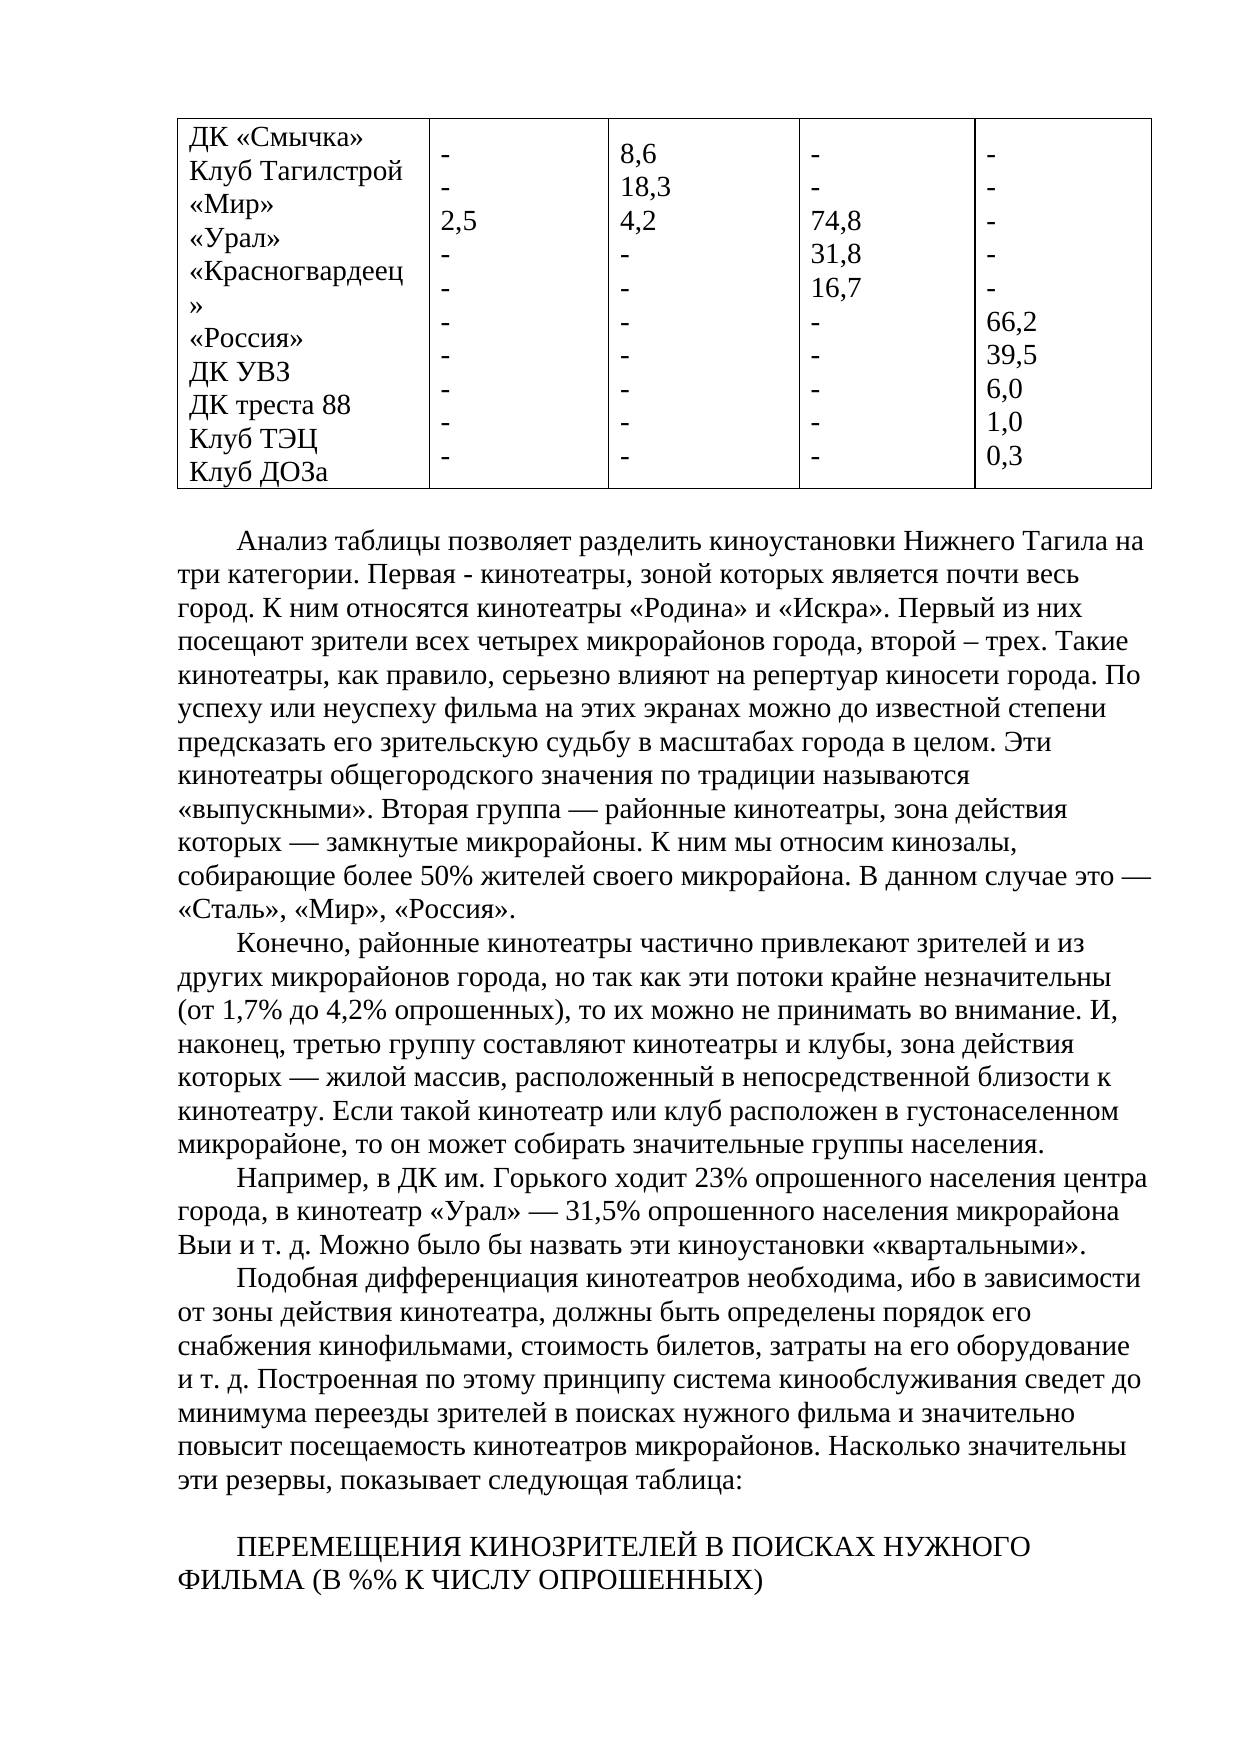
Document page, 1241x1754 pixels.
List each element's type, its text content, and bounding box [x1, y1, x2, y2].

text Подобная дифференциация кинотеатров необходима, ибо в зависимости от зоны действия кинотеатра, должны быть определены порядок его снабжения кинофильмами, стоимость билетов, затраты на его оборудование и т. д. Построенная по этому принципу система кинообслуживания сведет до минимума переезды зрителей в поисках нужного фильма и значительно повысит посещаемость кинотеатров микрорайонов. Насколько значительны эти резервы, показывает следующая таблица: [177, 1261, 1152, 1495]
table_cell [976, 119, 1151, 488]
text ПЕРЕМЕЩЕНИЯ КИНОЗРИТЕЛЕЙ В ПОИСКАХ НУЖНОГО ФИЛЬМА (В %% К ЧИСЛУ ОПРОШЕННЫХ) [177, 1529, 1152, 1596]
text Например, в ДК им. Горького ходит 23% опрошенного населения центра города, в кинотеатр «Урал» — 31,5% опрошенного населения микрорайона Выи и т. д. Можно было бы назвать эти киноустановки «квартальными». [177, 1160, 1152, 1261]
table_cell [800, 119, 974, 488]
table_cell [609, 119, 799, 488]
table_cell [430, 119, 608, 488]
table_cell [178, 119, 429, 488]
text Анализ таблицы позволяет разделить киноустановки Нижнего Тагила на три категории. Первая - кинотеатры, зоной которых является почти весь город. К ним относятся кинотеатры «Родина» и «Искра». Первый из них посещают зрители всех четырех микрорайонов города, второй – трех. Такие кинотеатры, как правило, серьезно влияют на репертуар киносети города. По успеху или неуспеху фильма на этих экранах можно до известной степени предсказать его зрительскую судьбу в масштабах города в целом. Эти кинотеатры общегородского значения по традиции называются «выпускными». Вторая группа — районные кинотеатры, зона действия которых — замкнутые микрорайоны. К ним мы относим кинозалы, собирающие более 50% жителей своего микрорайона. В данном случае это — «Сталь», «Мир», «Россия». [177, 523, 1152, 925]
text Конечно, районные кинотеатры частично привлекают зрителей и из других микрорайонов города, но так как эти потоки крайне незначительны (от 1,7% до 4,2% опрошенных), то их можно не принимать во внимание. И, наконец, третью группу составляют кинотеатры и клубы, зона действия которых — жилой массив, расположенный в непосредственной близости к кинотеатру. Если такой кинотеатр или клуб расположен в густонаселенном микрорайоне, то он может собирать значительные группы населения. [177, 925, 1152, 1160]
